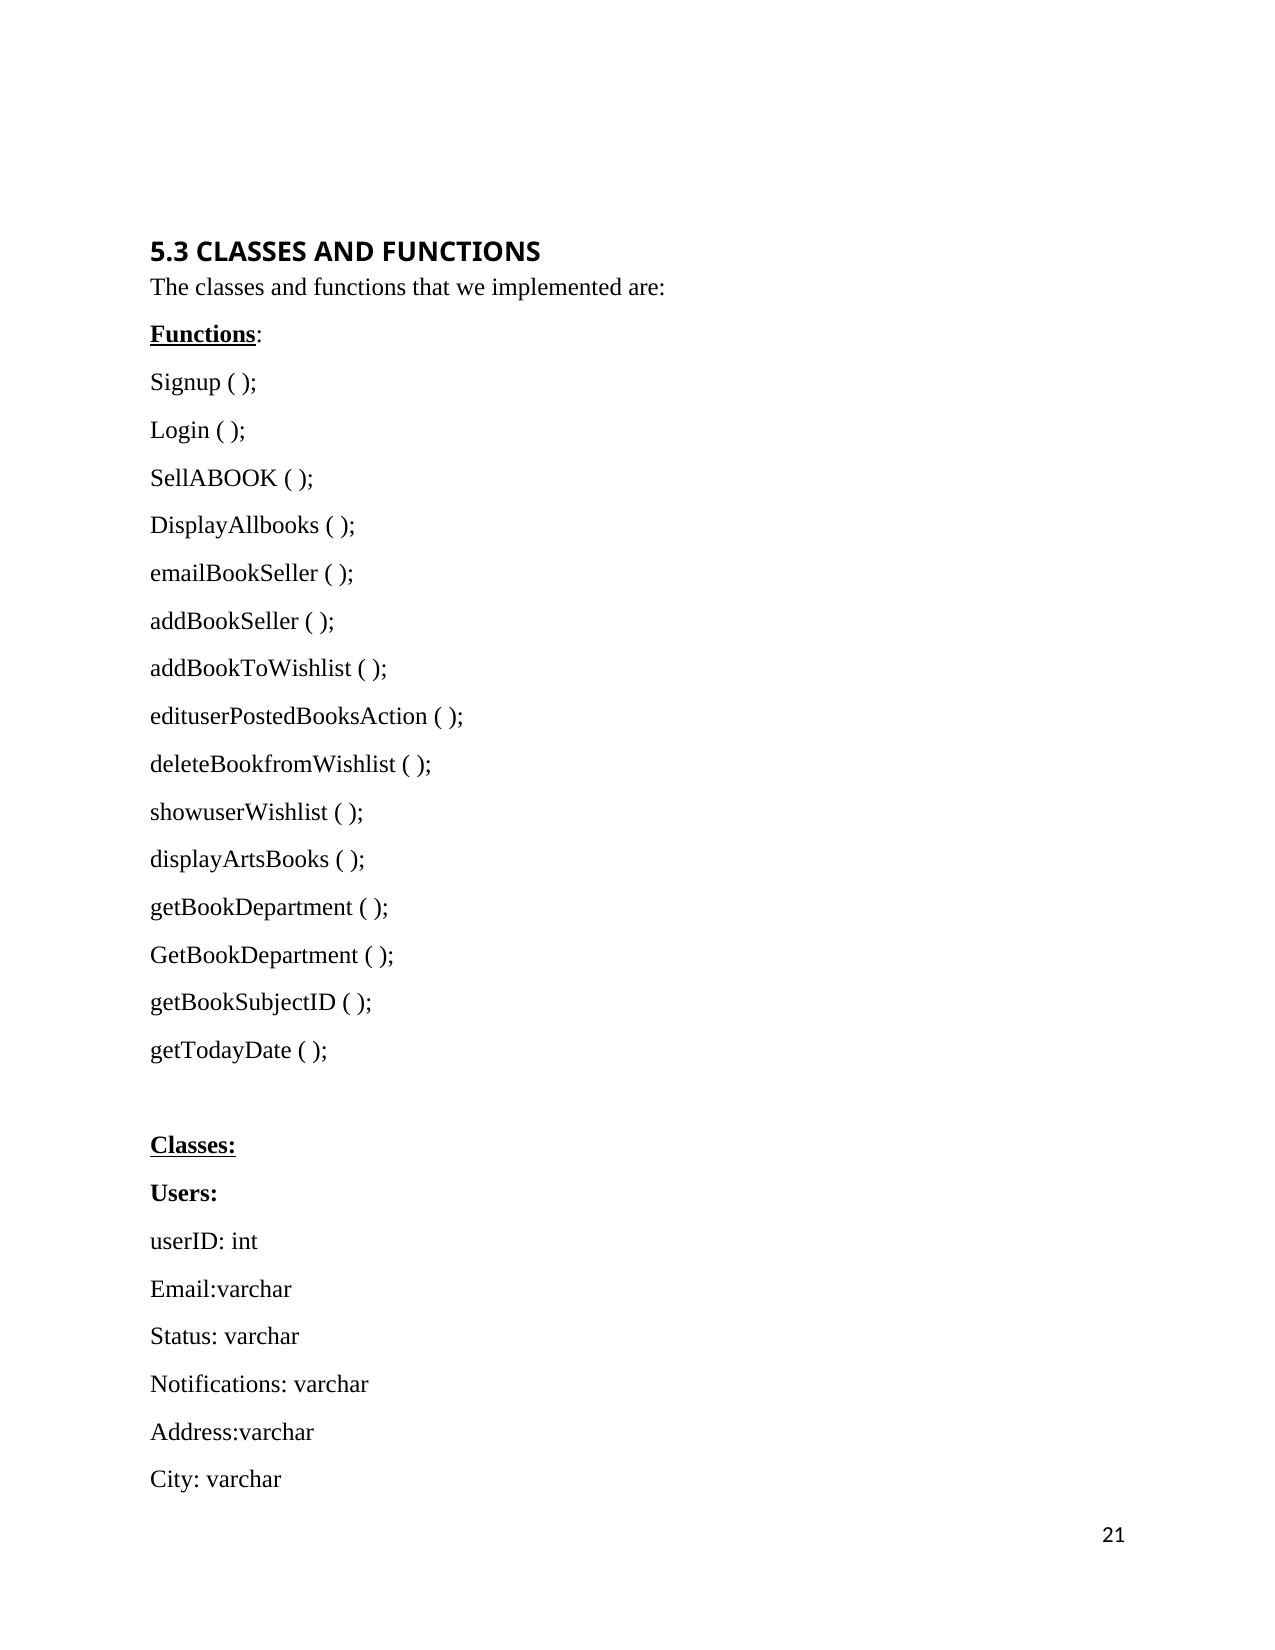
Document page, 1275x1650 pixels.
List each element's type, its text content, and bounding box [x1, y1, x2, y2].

text userID: int [150, 1226, 1125, 1255]
text getTodayDate ( ); [150, 1035, 1125, 1064]
subtitle 5.3 CLASSES AND FUNCTIONS [150, 232, 1125, 269]
text getBookDepartment ( ); [150, 892, 1125, 921]
text edituserPostedBooksAction ( ); [150, 701, 1125, 730]
text Address:varchar [150, 1417, 1125, 1446]
text Login ( ); [150, 415, 1125, 444]
text The classes and functions that we implemented are: [150, 272, 1125, 301]
text emailBookSeller ( ); [150, 558, 1125, 587]
text Status: varchar [150, 1321, 1125, 1350]
text Notifications: varchar [150, 1369, 1125, 1398]
text deleteBookfromWishlist ( ); [150, 749, 1125, 778]
text GetBookDepartment ( ); [150, 940, 1125, 968]
text Classes: [150, 1131, 1125, 1159]
text Signup ( ); [150, 367, 1125, 396]
text City: varchar [150, 1464, 1125, 1493]
text addBookSeller ( ); [150, 606, 1125, 634]
text DisplayAllbooks ( ); [150, 510, 1125, 539]
text displayArtsBooks ( ); [150, 844, 1125, 873]
text getBookSubjectID ( ); [150, 987, 1125, 1016]
text Email:varchar [150, 1274, 1125, 1302]
text Functions: [150, 319, 1125, 348]
text Users: [150, 1178, 1125, 1207]
text showuserWishlist ( ); [150, 797, 1125, 825]
text SellABOOK ( ); [150, 463, 1125, 491]
text addBookToWishlist ( ); [150, 653, 1125, 682]
